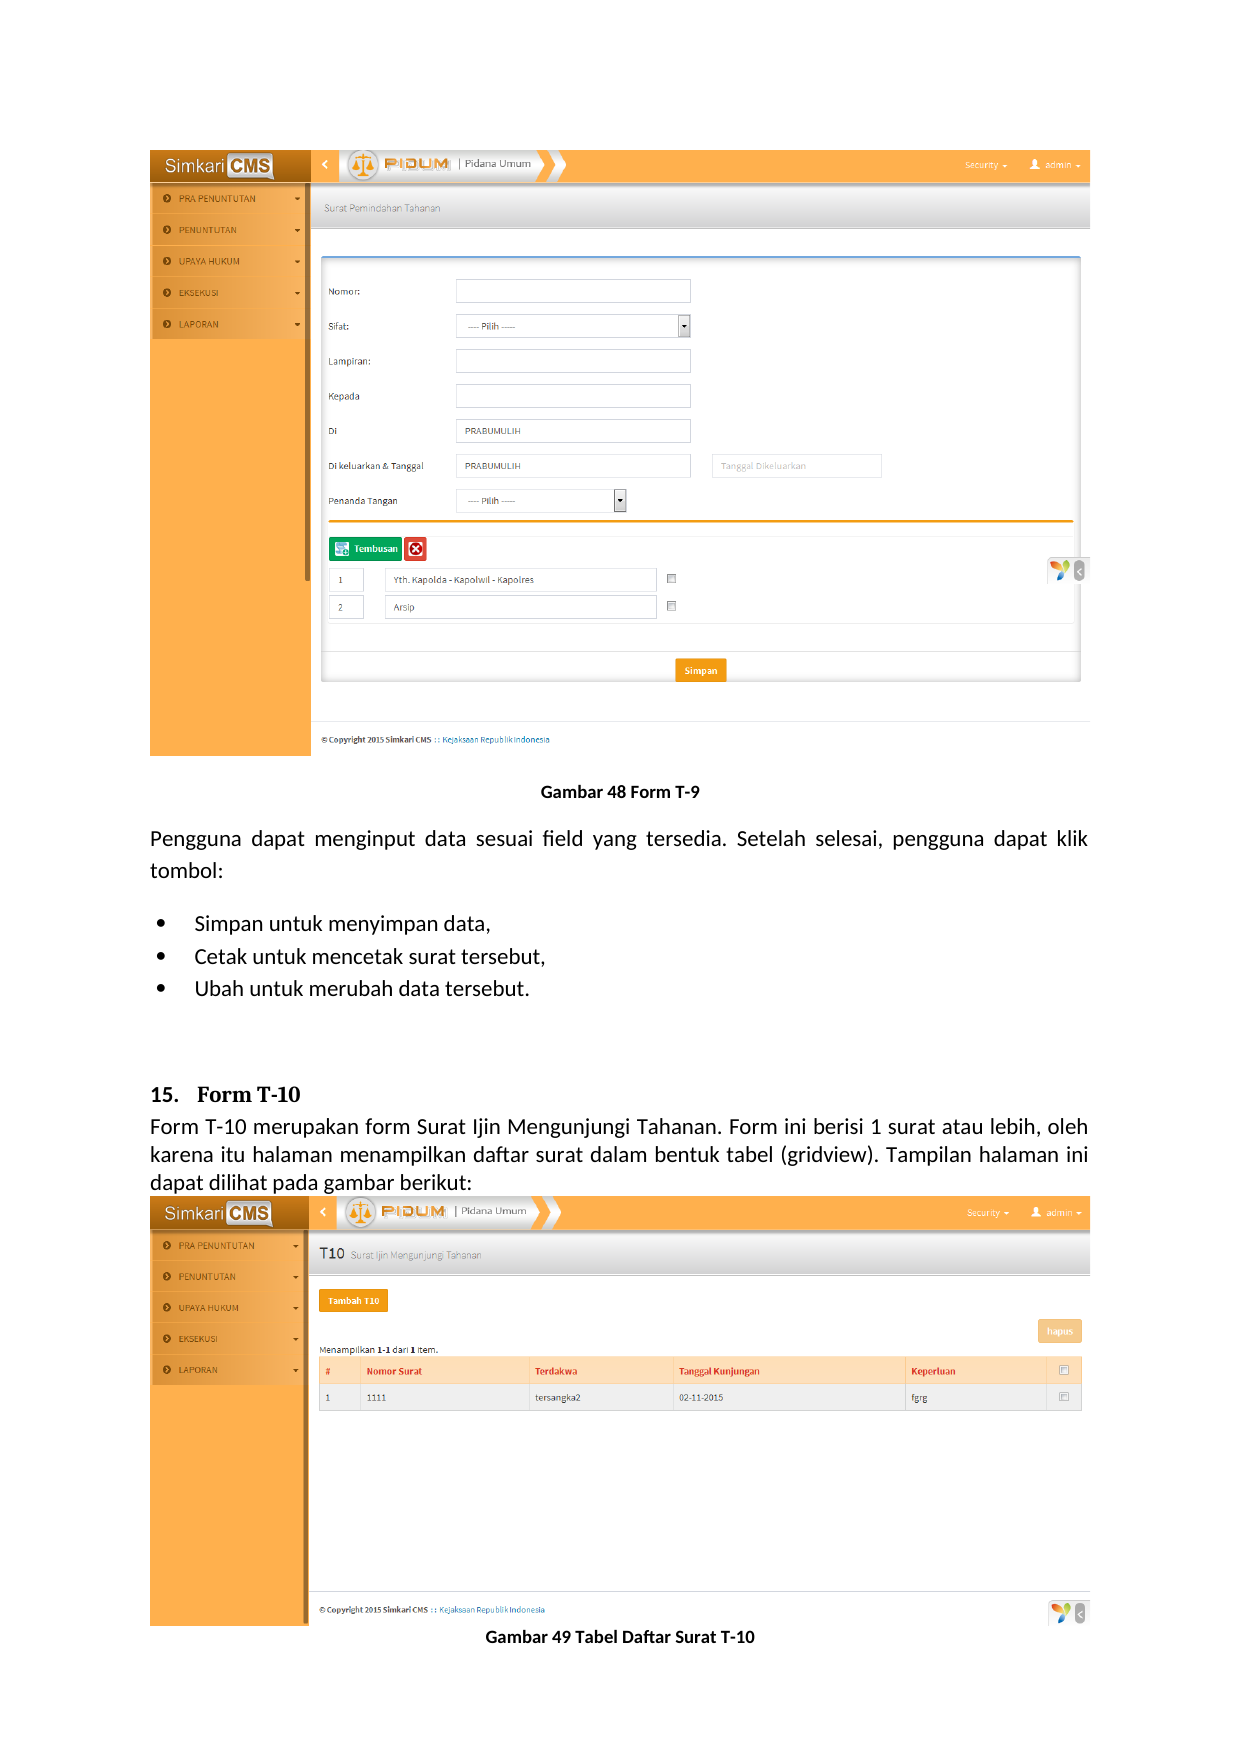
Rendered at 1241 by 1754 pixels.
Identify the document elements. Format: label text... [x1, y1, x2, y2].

list Ubah untuk merubah data tersebut. [157, 974, 1090, 1002]
subtitle Form T-10 [150, 1080, 1090, 1108]
text Form T-10 merupakan form Surat Ijin Mengunjungi Tahanan. Form ini berisi 1 surat atau lebih, oleh karena itu halaman menampilkan daftar surat dalam bentuk tabel (gridview). Tampilan halaman ini dapat dilihat pada gambar berikut: [150, 1112, 1090, 1196]
picture [150, 150, 1091, 756]
text Gambar 49 Tabel Daftar Surat T-10 [150, 1626, 1090, 1648]
text Pengguna dapat menginput data sesuai field yang tersedia. Setelah selesai, pengguna dapat klik tombol: [150, 824, 1090, 884]
text Gambar 48 Form T-9 [150, 781, 1090, 803]
list Simpan untuk menyimpan data, [157, 909, 1090, 938]
picture [150, 1196, 1091, 1626]
list Cetak untuk mencetak surat tersebut, [157, 942, 1090, 970]
